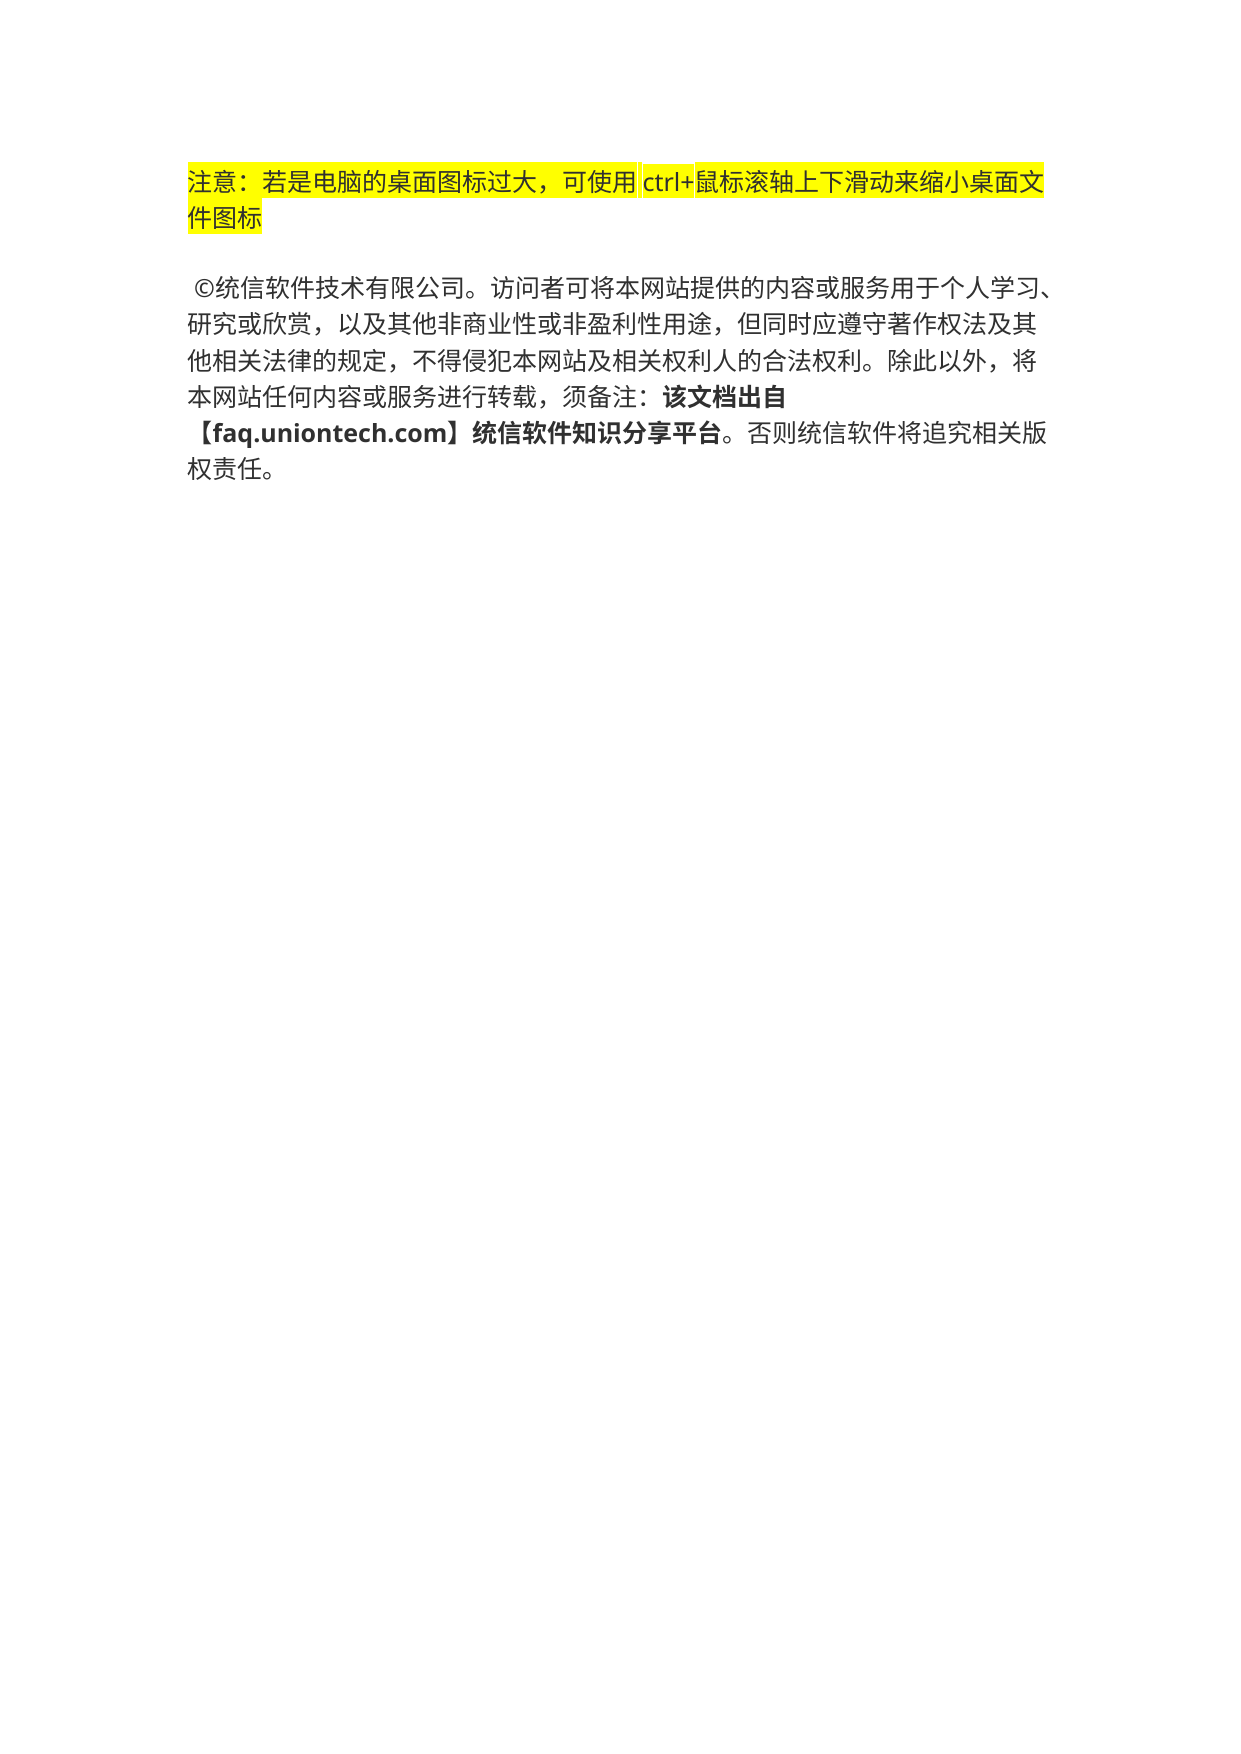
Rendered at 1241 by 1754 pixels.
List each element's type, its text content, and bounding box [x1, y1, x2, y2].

text 注意：若是电脑的桌面图标过大，可使用ctrl+鼠标滚轴上下滑动来缩小桌面文件图标 [262, 162, 1053, 234]
text ©统信软件技术有限公司。访问者可将本网站提供的内容或服务用于个人学习、研究或欣赏，以及其他非商业性或非盈利性用途，但同时应遵守著作权法及其他相关法律的规定，不得侵犯本网站及相关权利人的合法权利。除此以外，将本网站任何内容或服务进行转载，须备注：该文档出自【faq.uniontech.com】统信软件知识分享平台。否则统信软件将追究相关版权责任。 [187, 268, 1053, 486]
